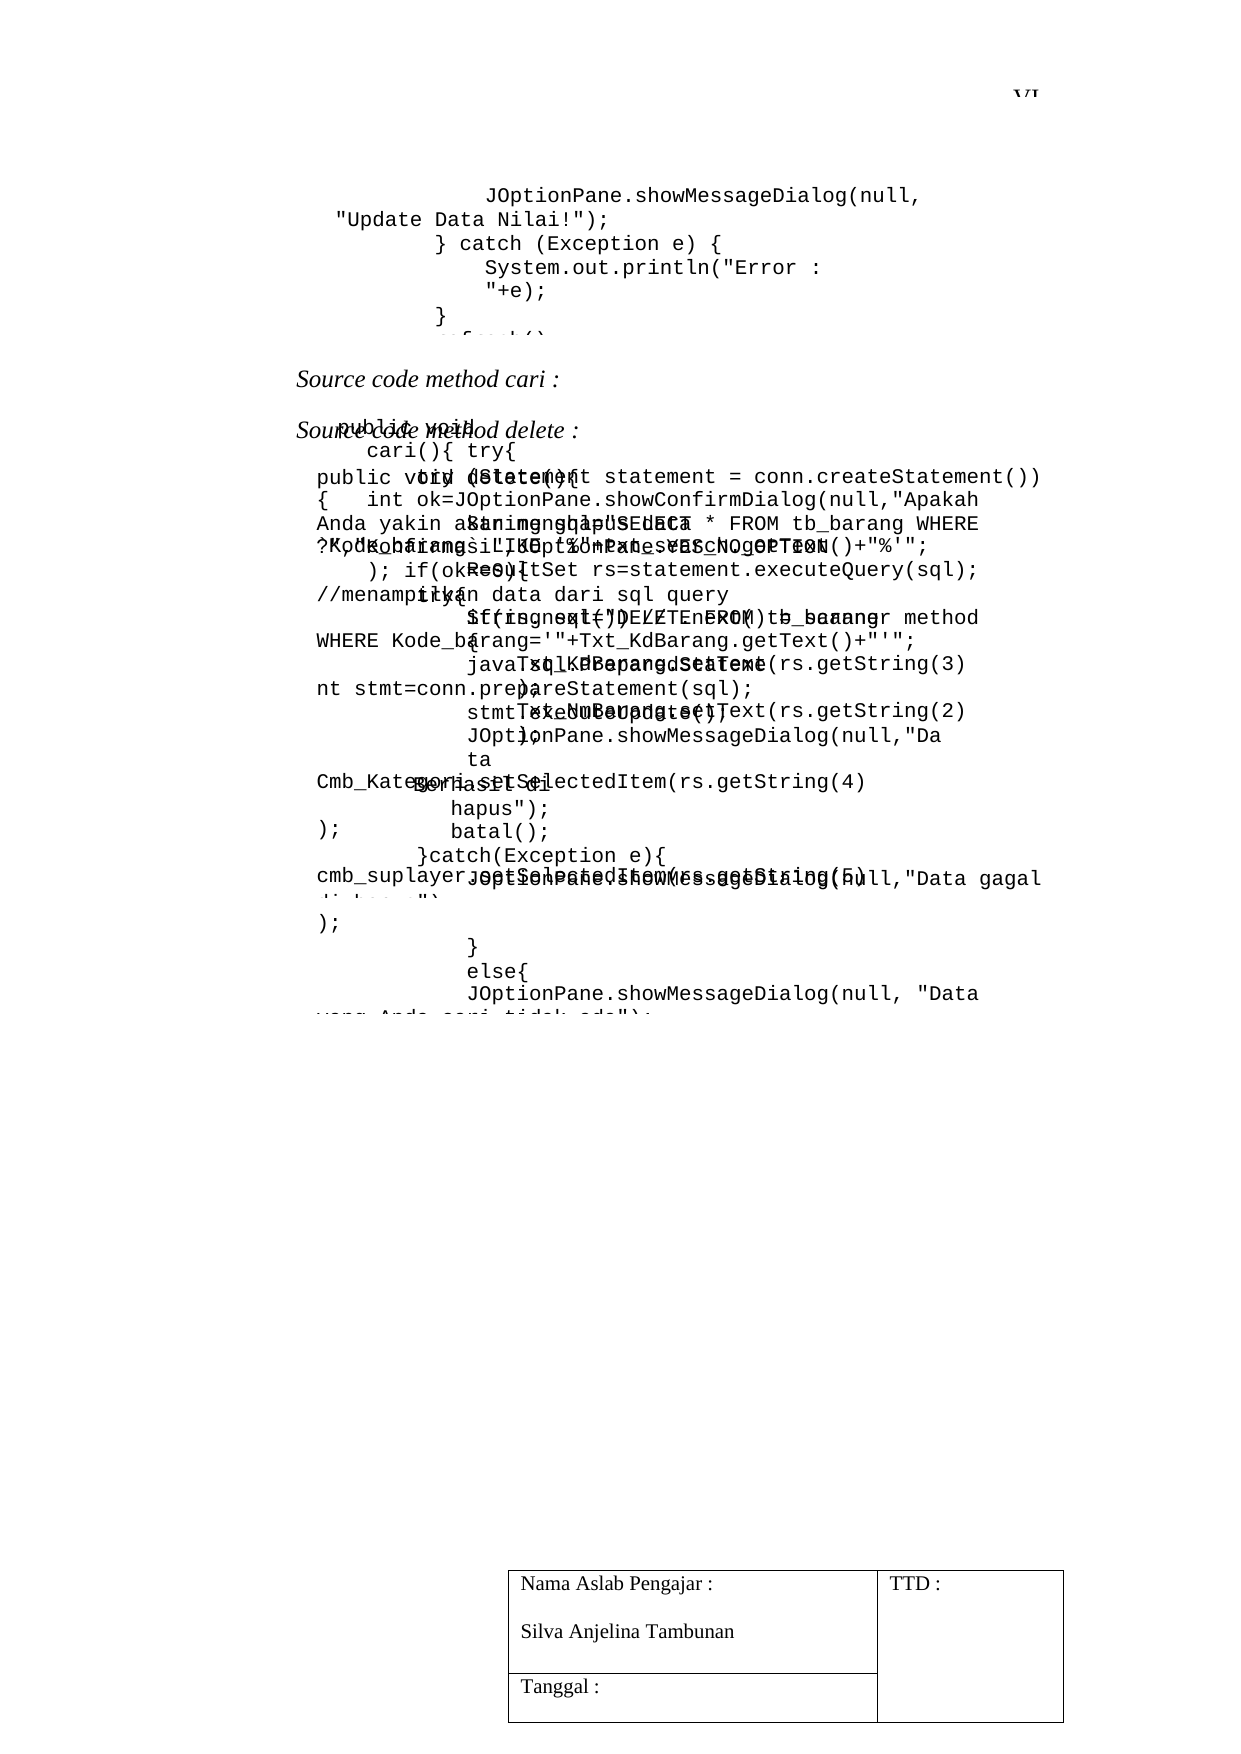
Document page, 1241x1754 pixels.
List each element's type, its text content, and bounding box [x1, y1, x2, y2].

subtitle Source code method cari : [296, 364, 1088, 393]
subtitle Source code method delete : [296, 415, 1088, 444]
